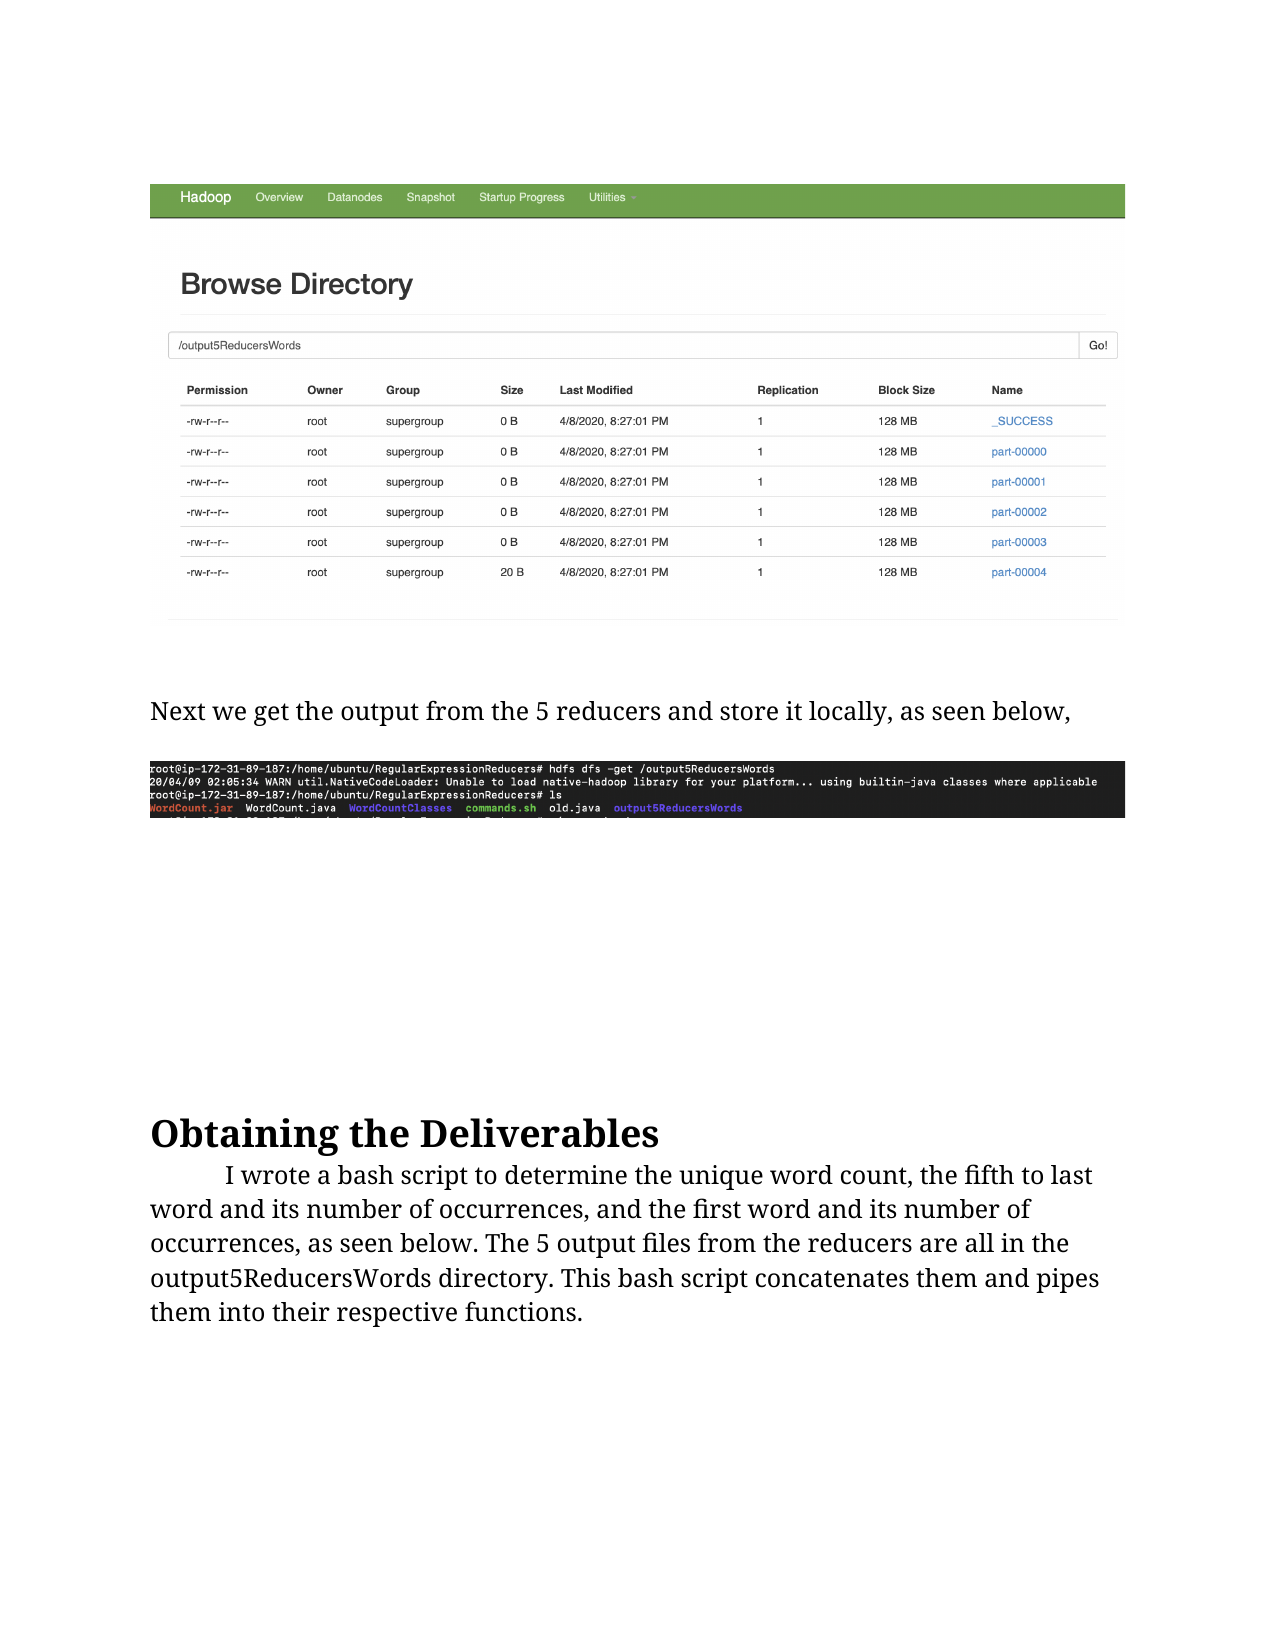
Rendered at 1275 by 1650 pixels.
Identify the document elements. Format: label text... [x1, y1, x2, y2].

text Obtaining the Deliverables [150, 1107, 1125, 1158]
text I wrote a bash script to determine the unique word count, the fifth to last word and its number of occurrences, and the first word and its number of occurrences, as seen below. The 5 output files from the reducers are all in the output5ReducersWords directory. This bash script concatenates them and pipes them into their respective functions. [150, 1158, 1125, 1328]
picture [150, 184, 1125, 626]
text Next we get the output from the 5 reducers and store it locally, as seen below, [150, 693, 1125, 727]
picture [150, 761, 1125, 818]
